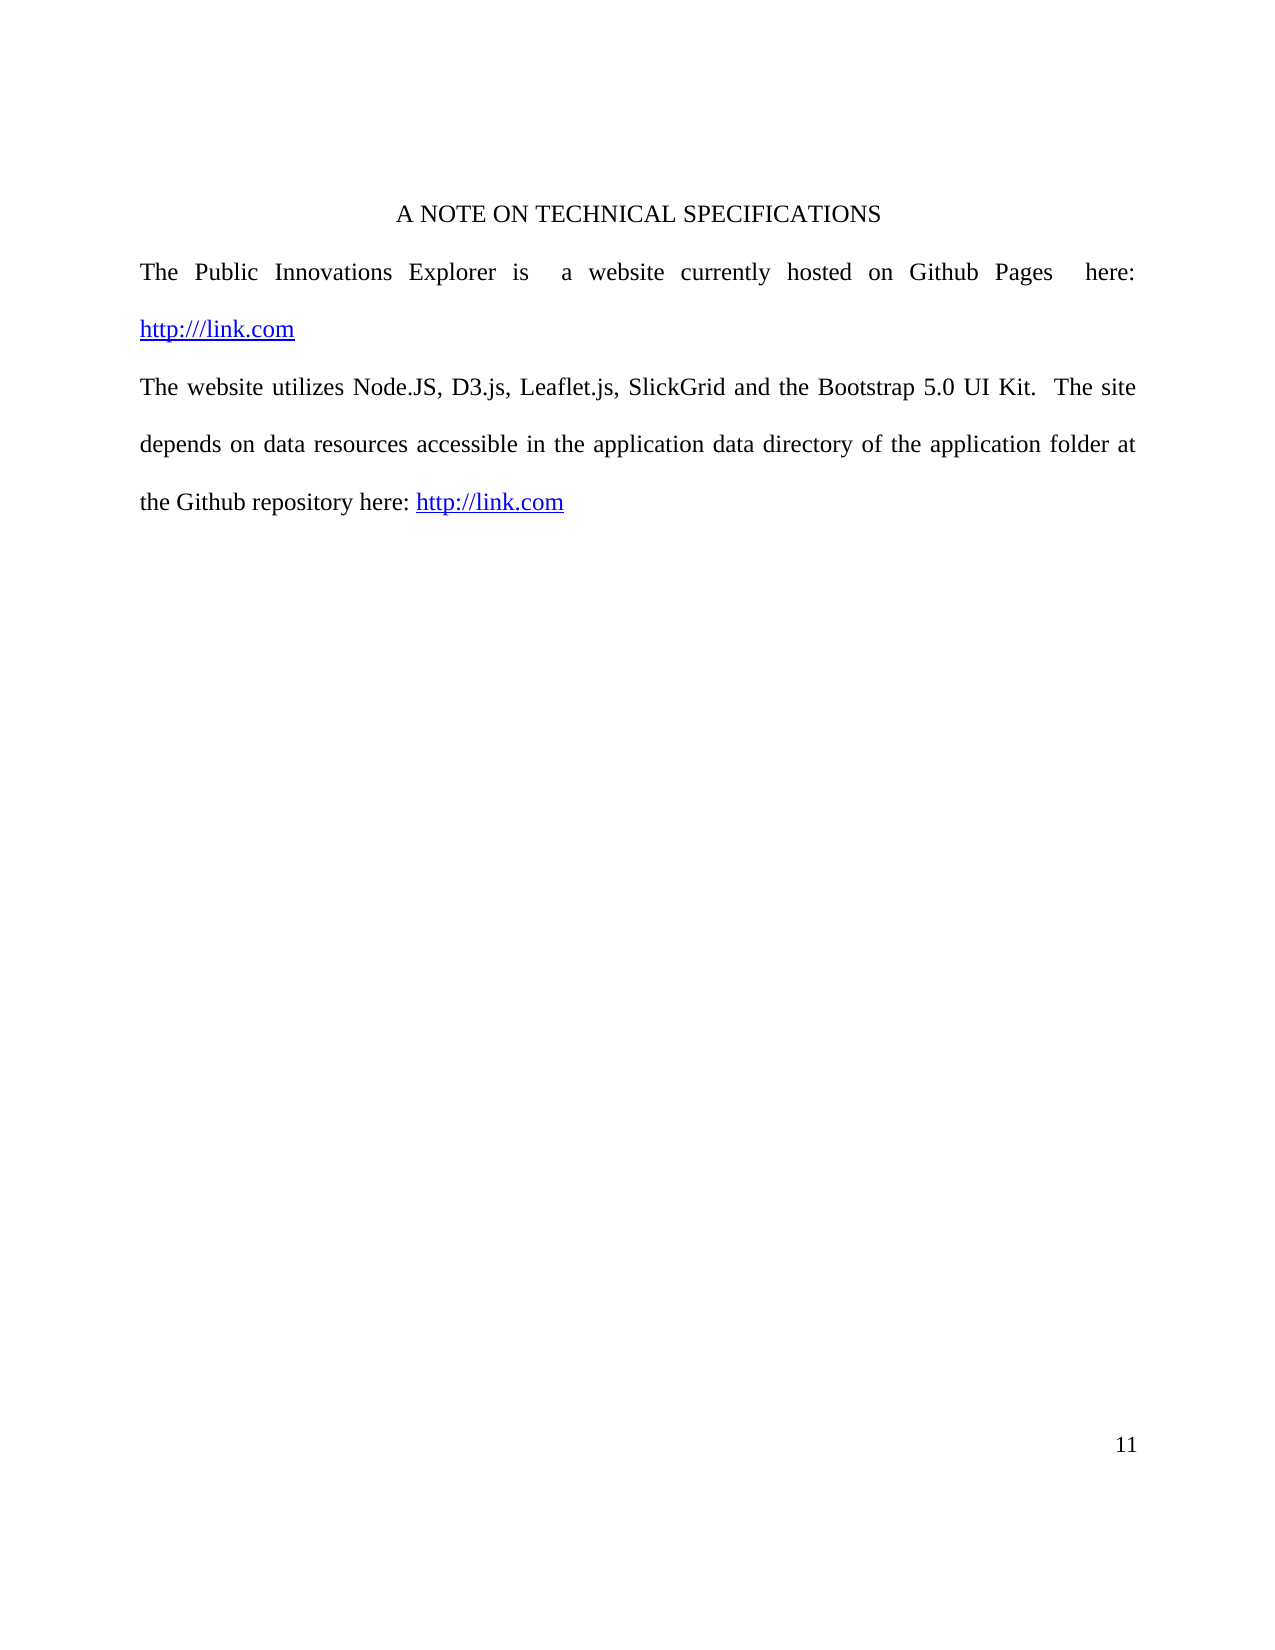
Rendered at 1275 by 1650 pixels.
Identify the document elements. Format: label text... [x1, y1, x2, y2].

text The website utilizes Node.JS, D3.js, Leaflet.js, SlickGrid and the Bootstrap 5.0 UI Kit. The site depends on data resources accessible in the application data directory of the application folder at the Github repository here: http://link.com [139, 372, 1137, 515]
subtitle A NOTE ON TECHNICAL SPECIFICATIONS [139, 199, 1137, 228]
text The Public Innovations Explorer is a website currently hosted on Github Pages here: http:///link.com [139, 257, 1137, 343]
